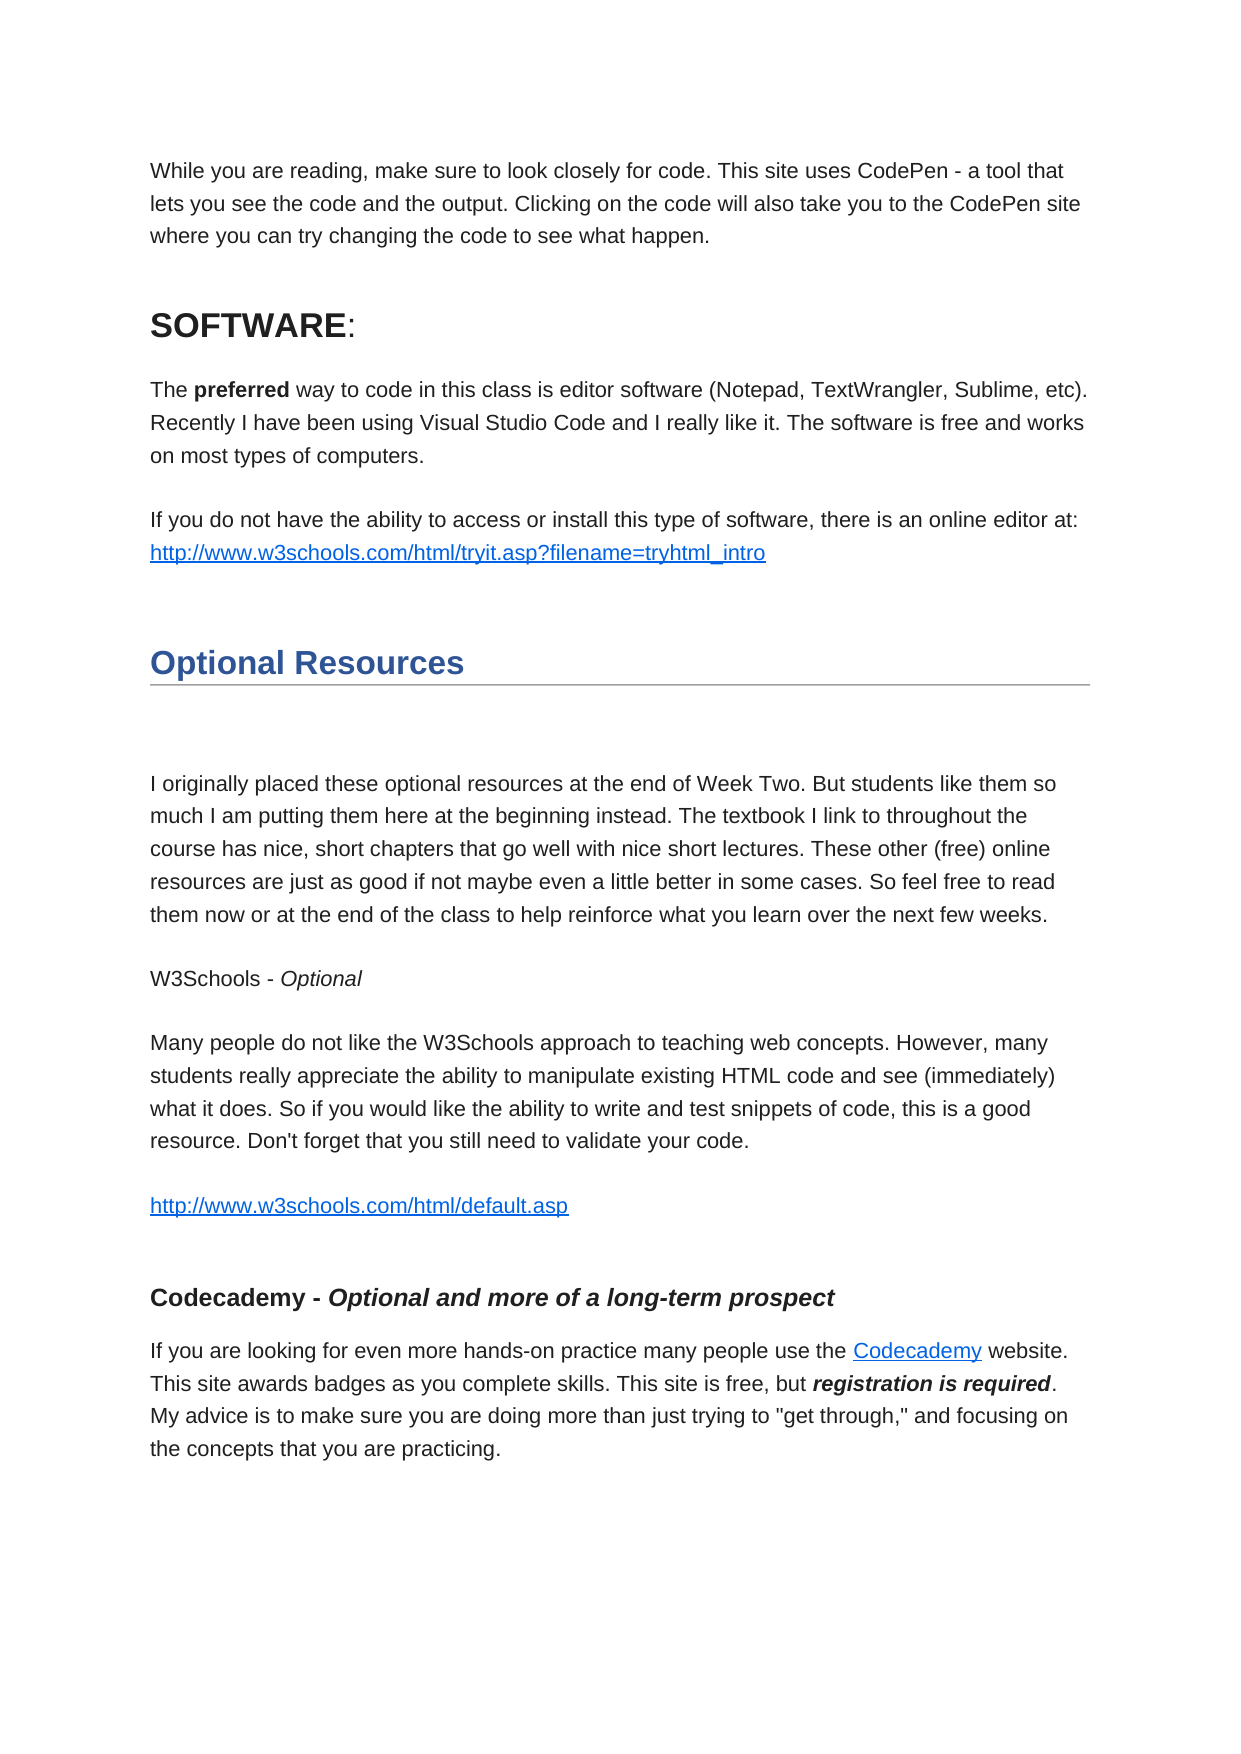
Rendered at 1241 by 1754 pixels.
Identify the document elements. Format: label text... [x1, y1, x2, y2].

text Many people do not like the W3Schools approach to teaching web concepts. However, many students really appreciate the ability to manipulate existing HTML code and see (immediately) what it does. So if you would like the ability to write and test snippets of code, this is a good resource. Don't forget that you still need to validate your code. [150, 1022, 1090, 1154]
text W3Schools - Optional [150, 958, 1090, 991]
text SOFTWARE: [150, 305, 1090, 344]
text If you are looking for even more hands-on practice many people use the Codecademy website. This site awards badges as you complete skills. This site is free, but registration is required. My advice is to make sure you are doing more than just trying to "get through," and focusing on the concepts that you are practicing. [150, 1330, 1090, 1461]
text The preferred way to code in this class is editor software (Notepad, TextWrangler, Sublime, etc). Recently I have been using Visual Studio Code and I really like it. The software is free and works on most types of computers. [150, 369, 1090, 468]
text While you are reading, make sure to look closely for code. This site uses CodePen - a tool that lets you see the code and the output. Clicking on the code will also take you to the CodePen site where you can try changing the code to see what happen. [150, 150, 1090, 248]
text http://www.w3schools.com/html/default.asp [150, 1185, 1090, 1218]
subtitle Optional Resources [150, 643, 1090, 681]
text I originally placed these optional resources at the end of Week Two. But students like them so much I am putting them here at the beginning instead. The textbook I link to throughout the course has nice, short chapters that go well with nice short lectures. These other (free) online resources are just as good if not maybe even a little better in some cases. So feel free to read them now or at the end of the class to help reinforce what you learn over the next few weeks. [150, 763, 1090, 927]
text If you do not have the ability to access or install this type of software, there is an online editor at: http://www.w3schools.com/html/tryit.asp?filename=tryhtml_intro [150, 499, 1090, 564]
subtitle Codecademy - Optional and more of a long-term prospect [150, 1274, 1090, 1311]
